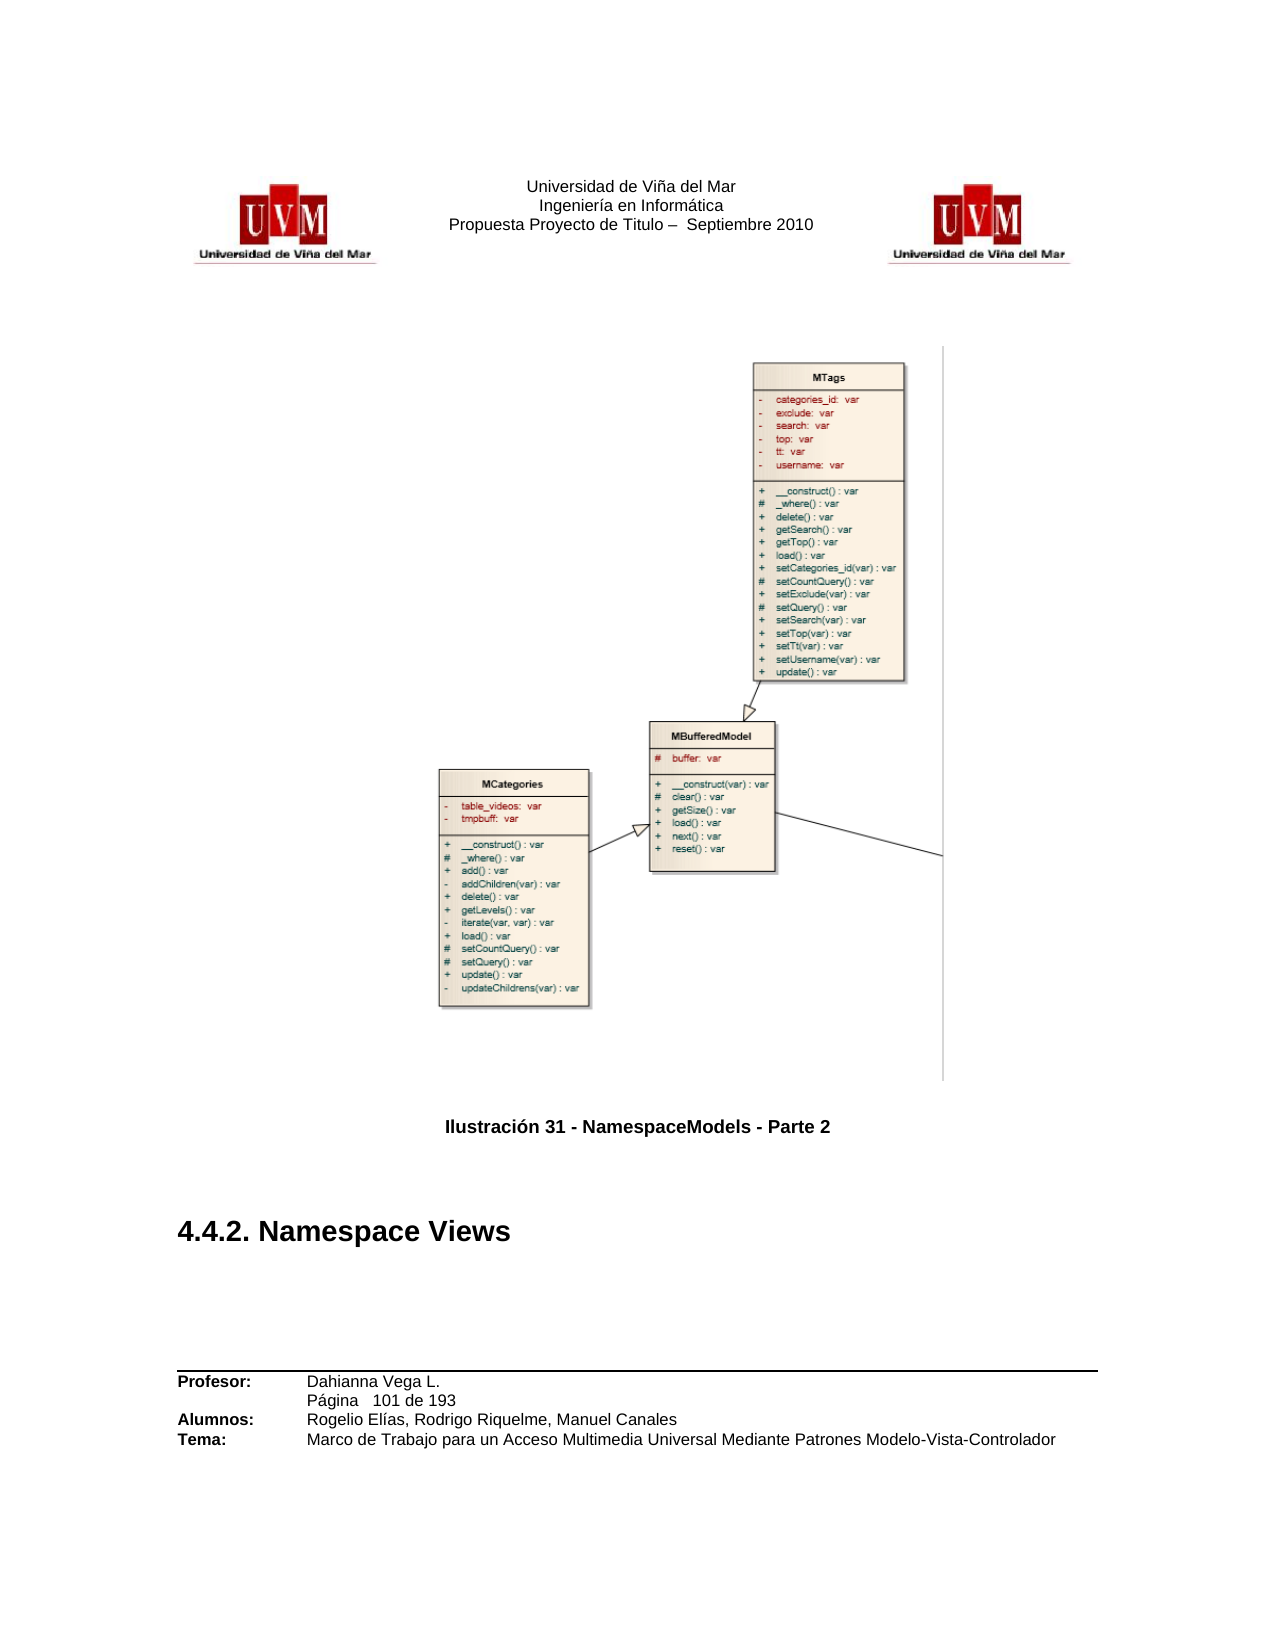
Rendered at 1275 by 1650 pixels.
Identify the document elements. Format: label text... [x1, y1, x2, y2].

picture [177, 176, 390, 267]
picture [871, 176, 1084, 267]
subtitle 4.4.2. Namespace Views [177, 1214, 1098, 1247]
text Ilustración 31 - NamespaceModels - Parte 2 [177, 1116, 1098, 1137]
picture [306, 346, 969, 1081]
